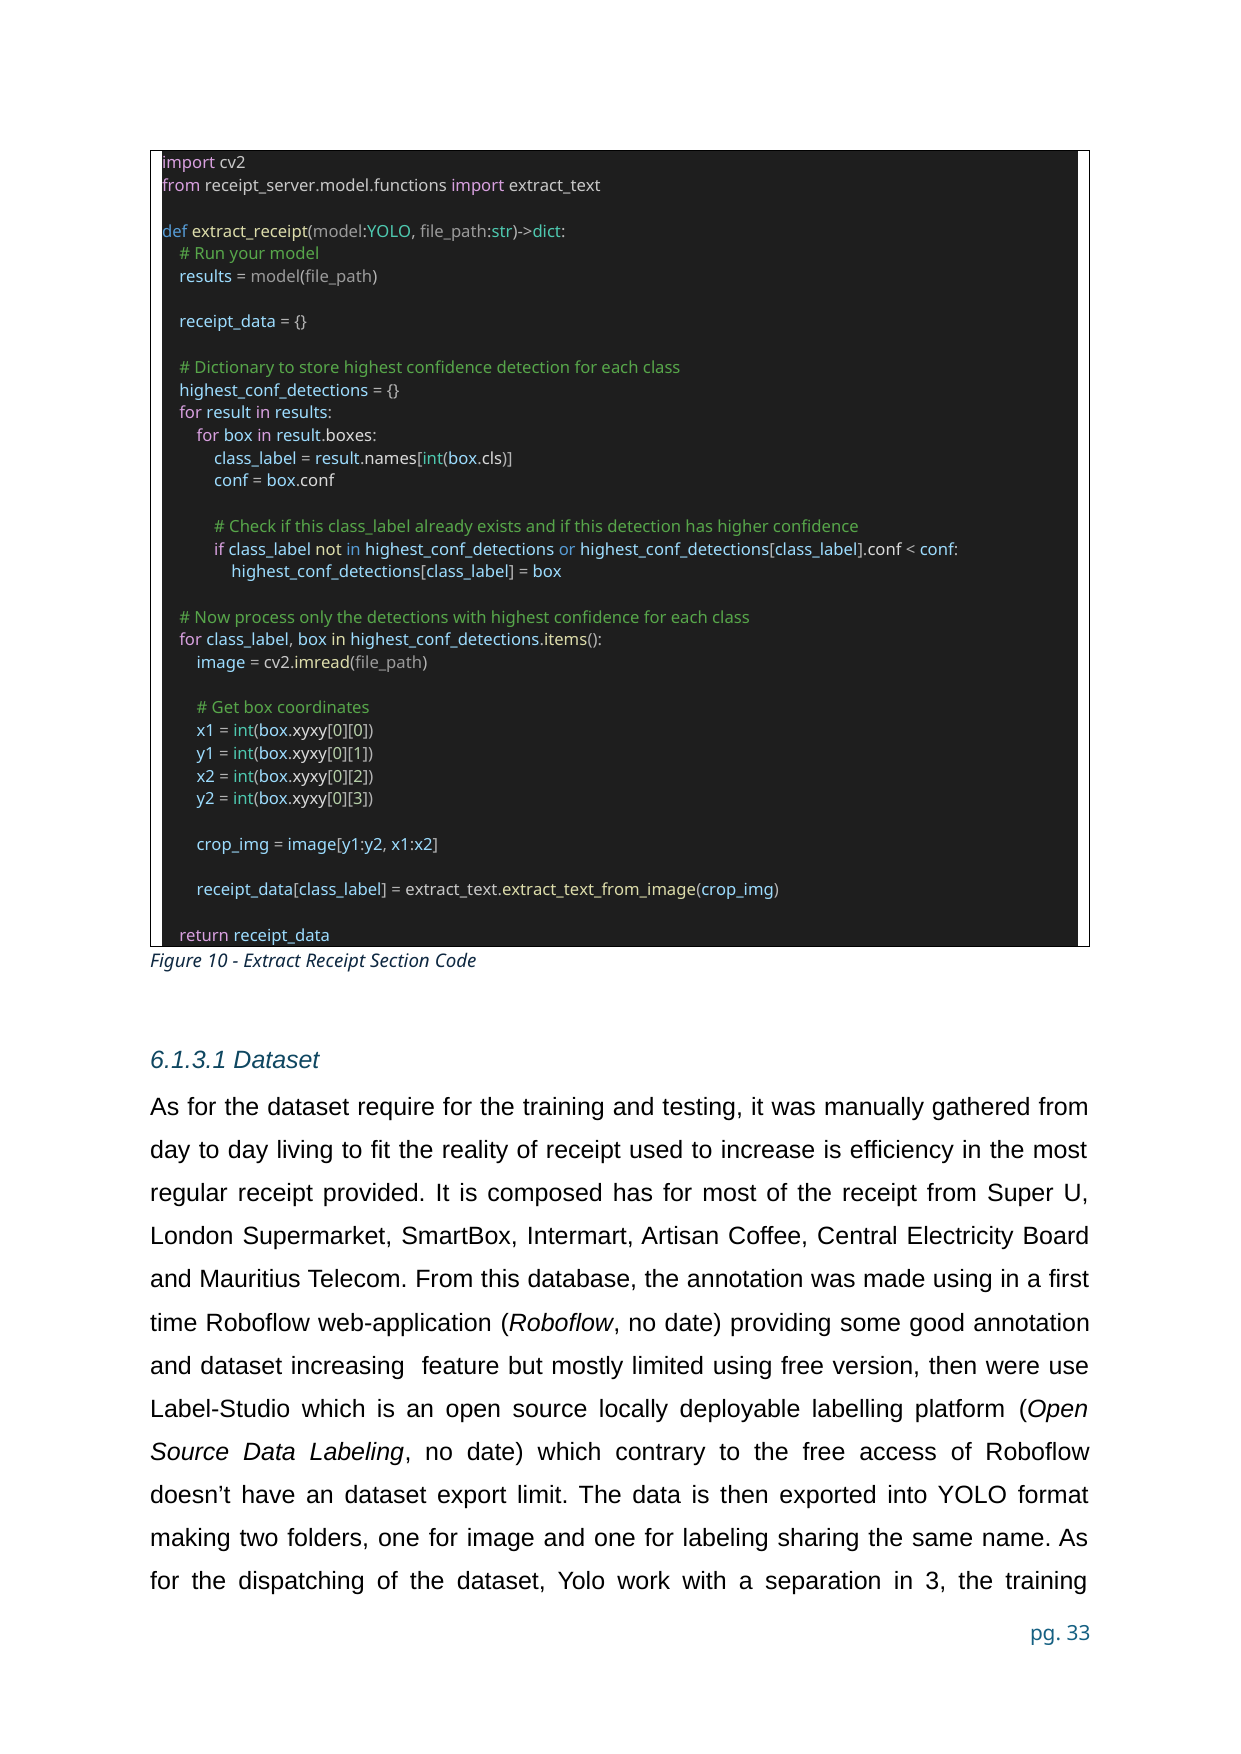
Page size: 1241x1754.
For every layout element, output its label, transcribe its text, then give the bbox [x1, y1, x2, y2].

subtitle 6.1.3.1 Dataset [150, 1045, 1090, 1073]
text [150, 1092, 1090, 1595]
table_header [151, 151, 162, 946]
text Figure 10 - Extract Receipt Section Code [150, 947, 1090, 972]
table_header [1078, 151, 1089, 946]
